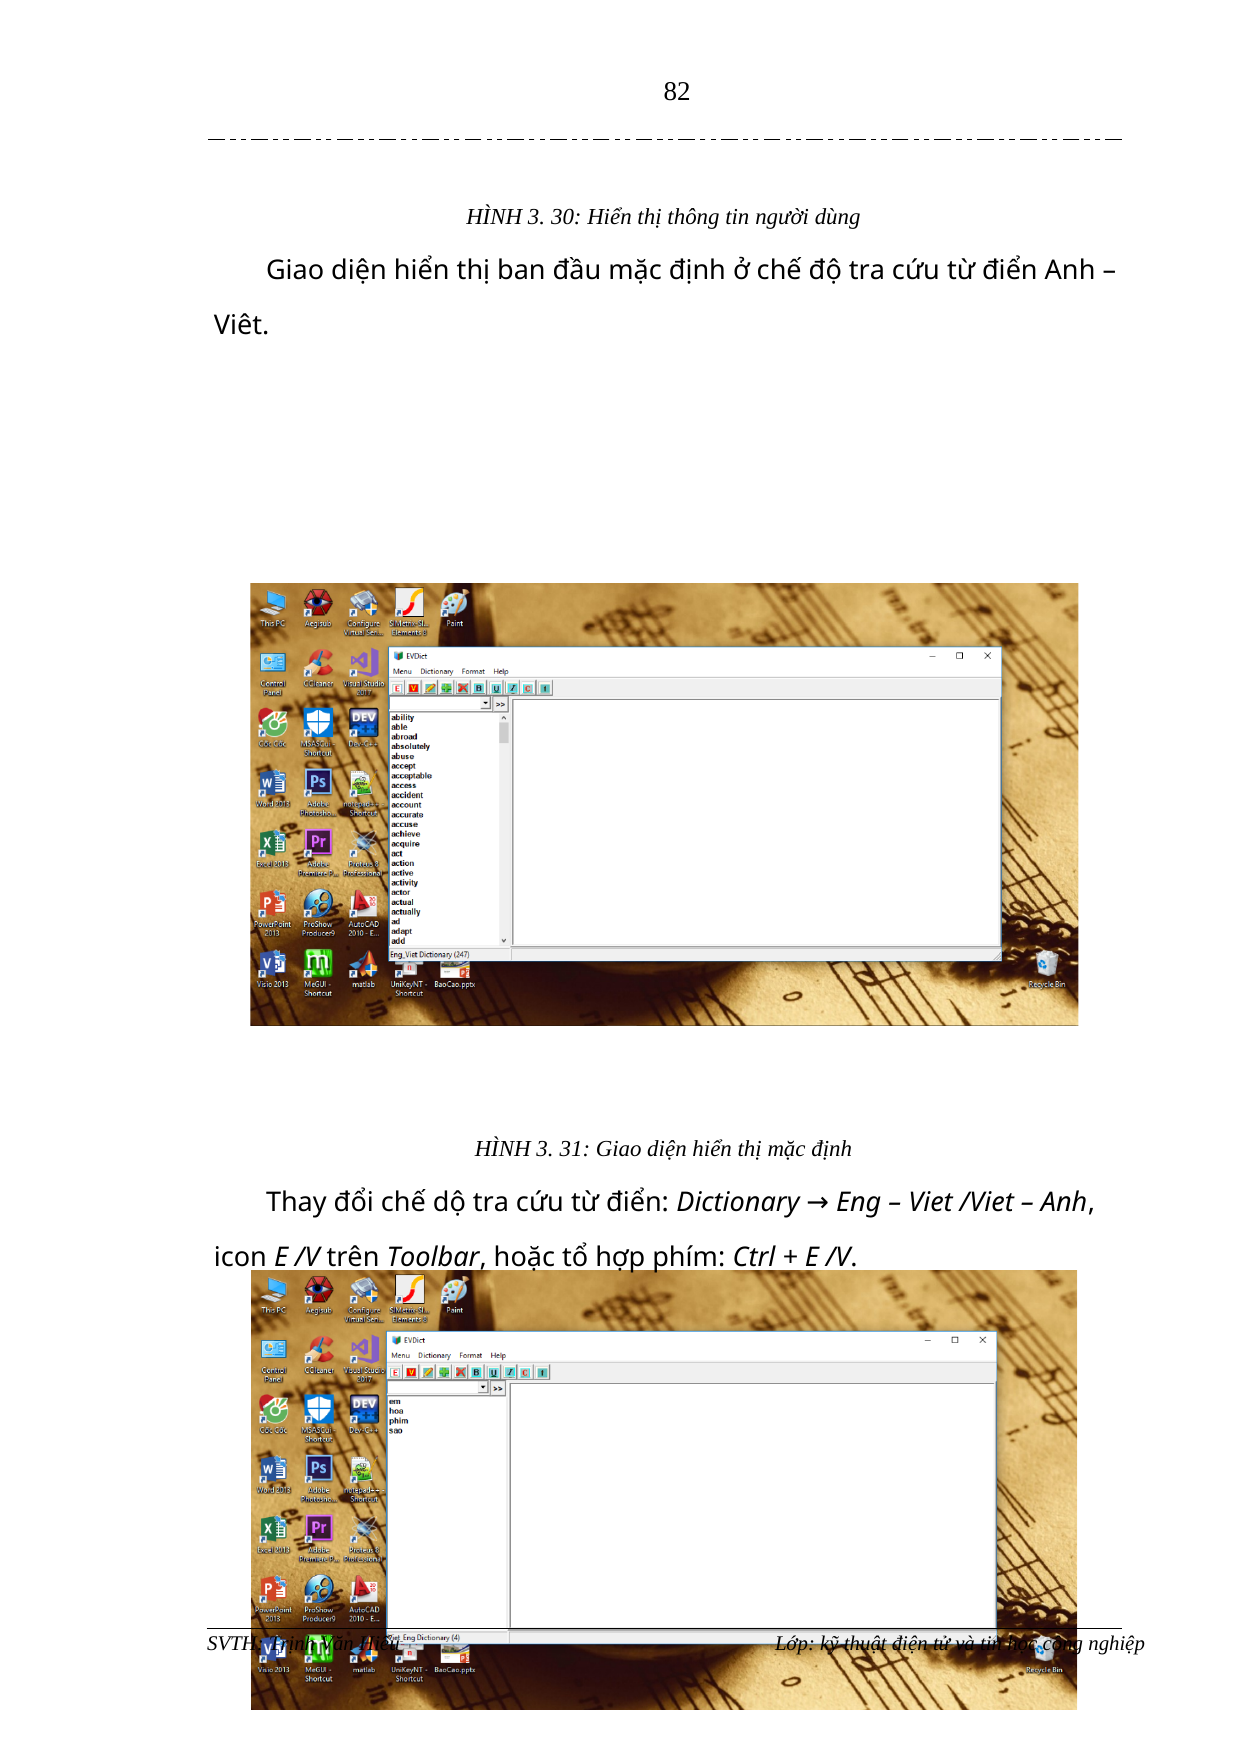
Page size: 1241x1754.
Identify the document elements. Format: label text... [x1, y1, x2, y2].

text Giao diện hiển thị ban đầu mặc định ở chế độ tra cứu từ điển Anh – Viêt. [214, 250, 1122, 342]
text HÌNH 3. 31: Giao diện hiển thị mặc định [207, 1135, 1122, 1162]
text Thay đổi chế dộ tra cứu từ điển: Dictionary → Eng – Viet /Viet – Anh, icon E /V trên Toolbar, hoặc tổ hợp phím: Ctrl + E /V. [214, 1182, 1122, 1274]
text HÌNH 3. 30: Hiển thị thông tin người dùng [207, 203, 1122, 229]
picture [251, 1274, 1078, 1628]
picture [250, 583, 1079, 1026]
picture [251, 1629, 1078, 1710]
